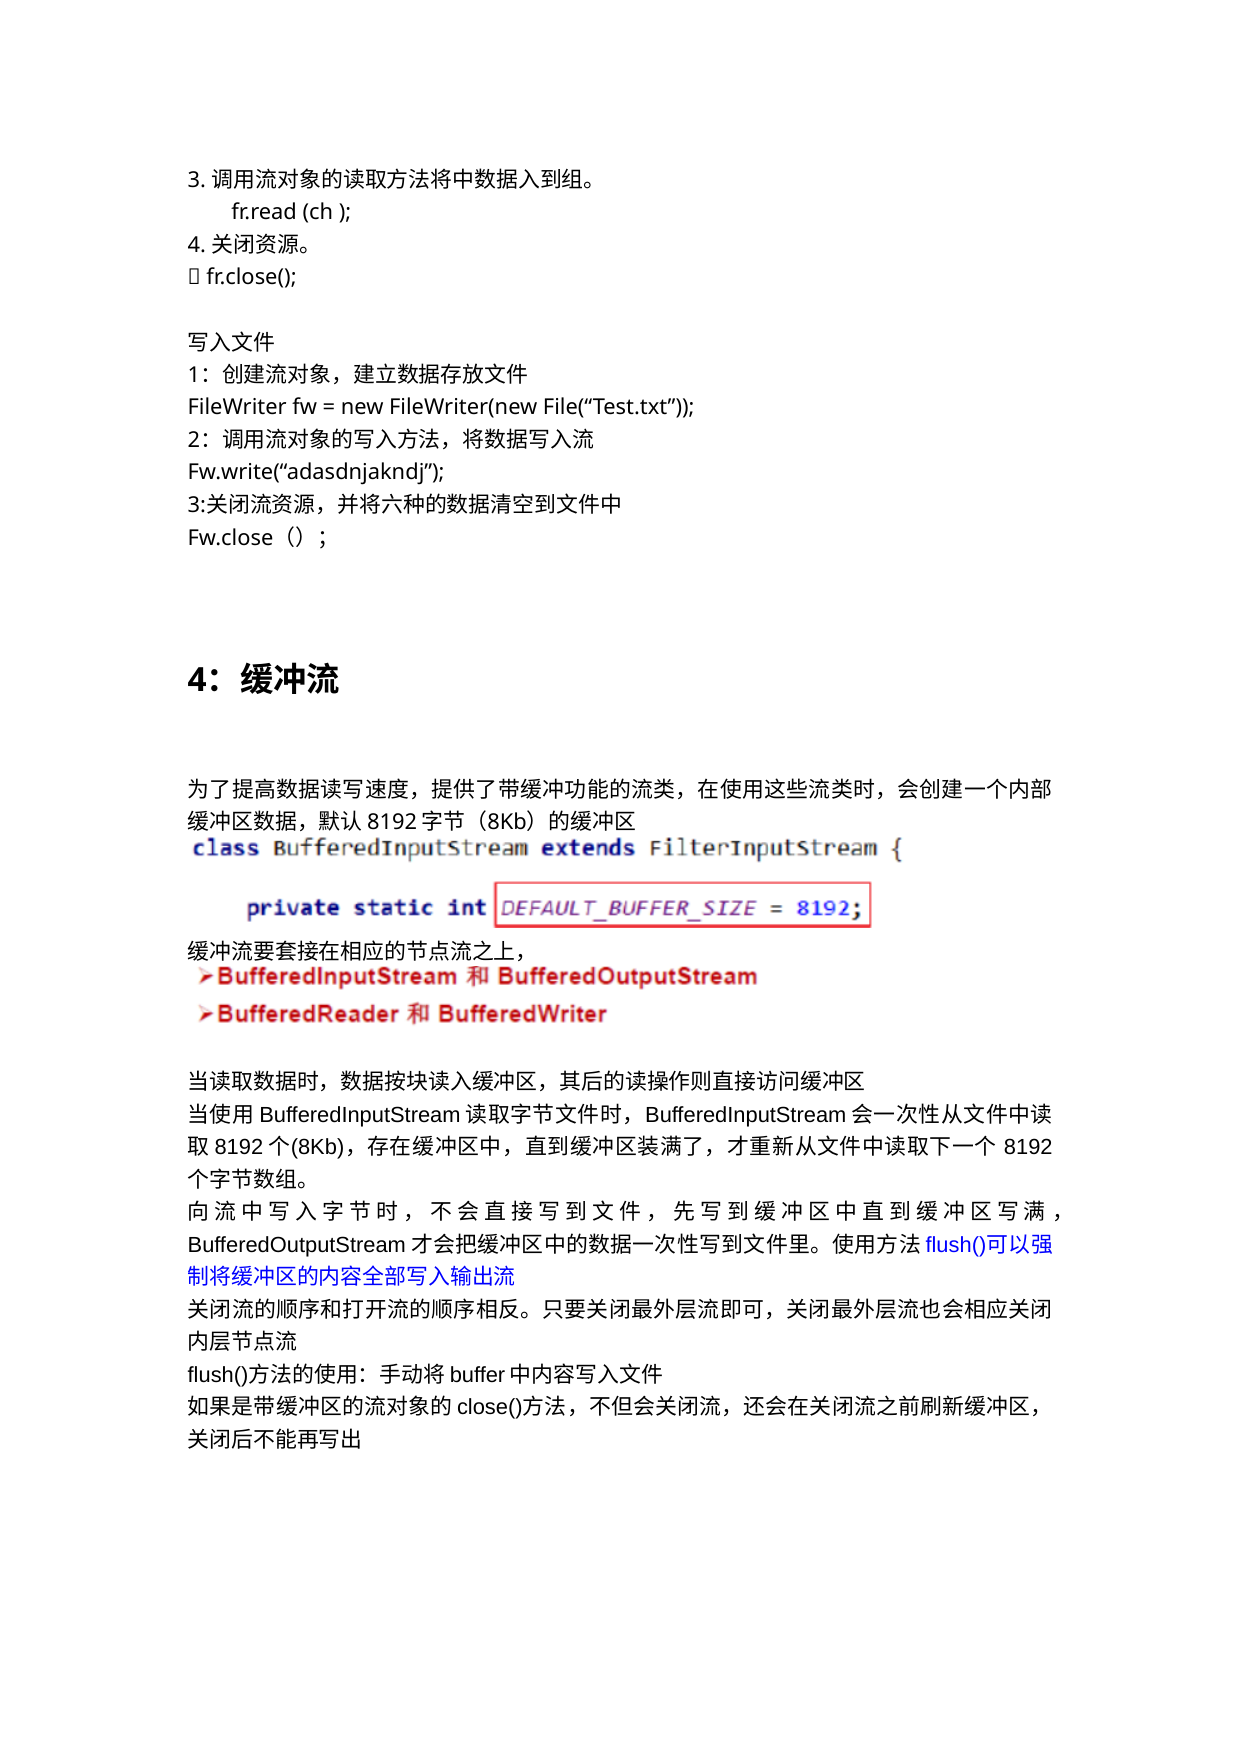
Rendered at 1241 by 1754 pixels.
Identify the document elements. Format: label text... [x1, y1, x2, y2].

text 4. 关闭资源。 [187, 227, 1053, 259]
text 向流中写入字节时，不会直接写到文件，先写到缓冲区中直到缓冲区写满，BufferedOutputStream才会把缓冲区中的数据一次性写到文件里。使用方法flush()可以强制将缓冲区的内容全部写入输出流 [187, 1194, 1053, 1291]
subtitle 4：缓冲流 [187, 644, 1053, 709]
text 1：创建流对象，建立数据存放文件 [187, 357, 1053, 389]
text 缓冲流要套接在相应的节点流之上， [187, 934, 1053, 966]
text 2：调用流对象的写入方法，将数据写入流 [187, 422, 1053, 454]
text Fw.close（）； [187, 519, 1053, 552]
text FileWriter fw = new FileWriter(new File(“Test.txt”)); [187, 389, 1053, 422]
text 写入文件 [187, 324, 1053, 357]
text fr.read (ch ); [187, 194, 1053, 227]
text 当使用BufferedInputStream读取字节文件时，BufferedInputStream会一次性从文件中读取8192个(8Kb)，存在缓冲区中，直到缓冲区装满了，才重新从文件中读取下一个8192个字节数组。 [187, 1096, 1053, 1194]
picture [187, 836, 917, 928]
text  fr.close(); [187, 259, 1053, 292]
text 关闭流的顺序和打开流的顺序相反。只要关闭最外层流即可，关闭最外层流也会相应关闭内层节点流 [187, 1291, 1053, 1356]
text 3:关闭流资源，并将六种的数据清空到文件中 [187, 487, 1053, 519]
text 为了提高数据读写速度，提供了带缓冲功能的流类，在使用这些流类时，会创建一个内部缓冲区数据，默认8192字节（8Kb）的缓冲区 [187, 771, 1053, 836]
text flush()方法的使用：手动将buffer中内容写入文件 [187, 1356, 1053, 1389]
text 3. 调用流对象的读取方法将中数据入到组。 [187, 162, 1053, 194]
text 如果是带缓冲区的流对象的close()方法，不但会关闭流，还会在关闭流之前刷新缓冲区，关闭后不能再写出 [187, 1389, 1053, 1454]
text 当读取数据时，数据按块读入缓冲区，其后的读操作则直接访问缓冲区 [187, 1064, 1053, 1096]
text Fw.write(“adasdnjakndj”); [187, 454, 1053, 487]
picture [187, 966, 772, 1034]
